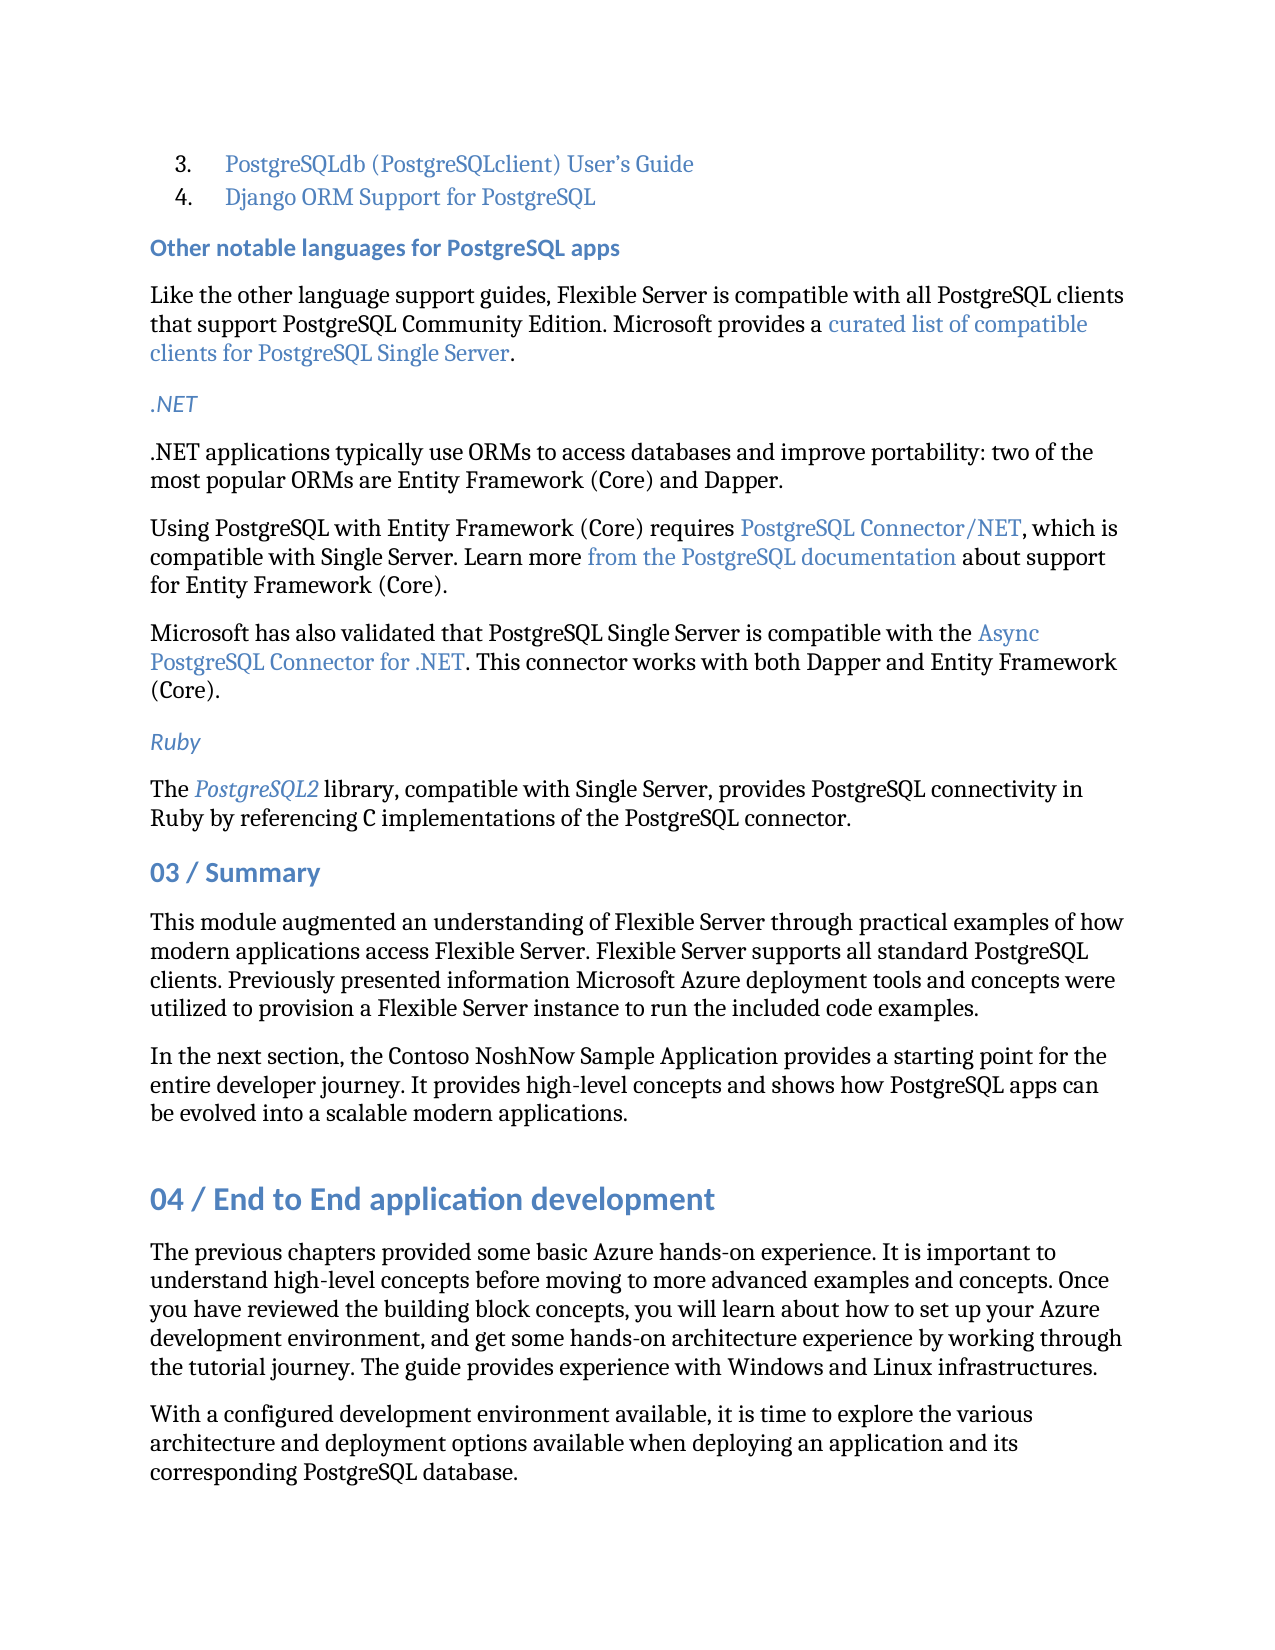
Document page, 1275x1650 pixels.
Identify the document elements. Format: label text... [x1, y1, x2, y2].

subtitle 03 / Summary [150, 854, 1125, 889]
subtitle Other notable languages for PostgreSQL apps [150, 232, 1125, 263]
text .NET applications typically use ORMs to access databases and improve portability: two of the most popular ORMs are Entity Framework (Core) and Dapper. [150, 438, 1125, 495]
subtitle 04 / End to End application development [150, 1178, 1125, 1219]
text Using PostgreSQL with Entity Framework (Core) requires PostgreSQL Connector/NET, which is compatible with Single Server. Learn more from the PostgreSQL documentation about support for Entity Framework (Core). [150, 514, 1125, 600]
text This module augmented an understanding of Flexible Server through practical examples of how modern applications access Flexible Server. Flexible Server supports all standard PostgreSQL clients. Previously presented information Microsoft Azure deployment tools and concepts were utilized to provision a Flexible Server instance to run the included code examples. [150, 908, 1125, 1023]
text Microsoft has also validated that PostgreSQL Single Server is compatible with the Async PostgreSQL Connector for .NET. This connector works with both Dapper and Entity Framework (Core). [150, 619, 1125, 705]
list Django ORM Support for PostgreSQL [175, 182, 1125, 211]
text Like the other language support guides, Flexible Server is compatible with all PostgreSQL clients that support PostgreSQL Community Edition. Microsoft provides a curated list of compatible clients for PostgreSQL Single Server. [150, 281, 1125, 368]
subtitle Ruby [150, 726, 1125, 757]
subtitle .NET [150, 388, 1125, 419]
text The previous chapters provided some basic Azure hands-on experience. It is important to understand high-level concepts before moving to more advanced examples and concepts. Once you have reviewed the building block concepts, you will learn about how to set up your Azure development environment, and get some hands-on architecture experience by working through the tutorial journey. The guide provides experience with Windows and Linux infrastructures. [150, 1237, 1125, 1381]
text With a configured development environment available, it is time to explore the various architecture and deployment options available when deploying an application and its corresponding PostgreSQL database. [150, 1400, 1125, 1486]
text The PostgreSQL2 library, compatible with Single Server, provides PostgreSQL connectivity in Ruby by referencing C implementations of the PostgreSQL connector. [150, 775, 1125, 833]
text In the next section, the Contoso NoshNow Sample Application provides a starting point for the entire developer journey. It provides high-level concepts and shows how PostgreSQL apps can be evolved into a scalable modern applications. [150, 1042, 1125, 1128]
list PostgreSQLdb (PostgreSQLclient) User’s Guide [175, 150, 1125, 179]
